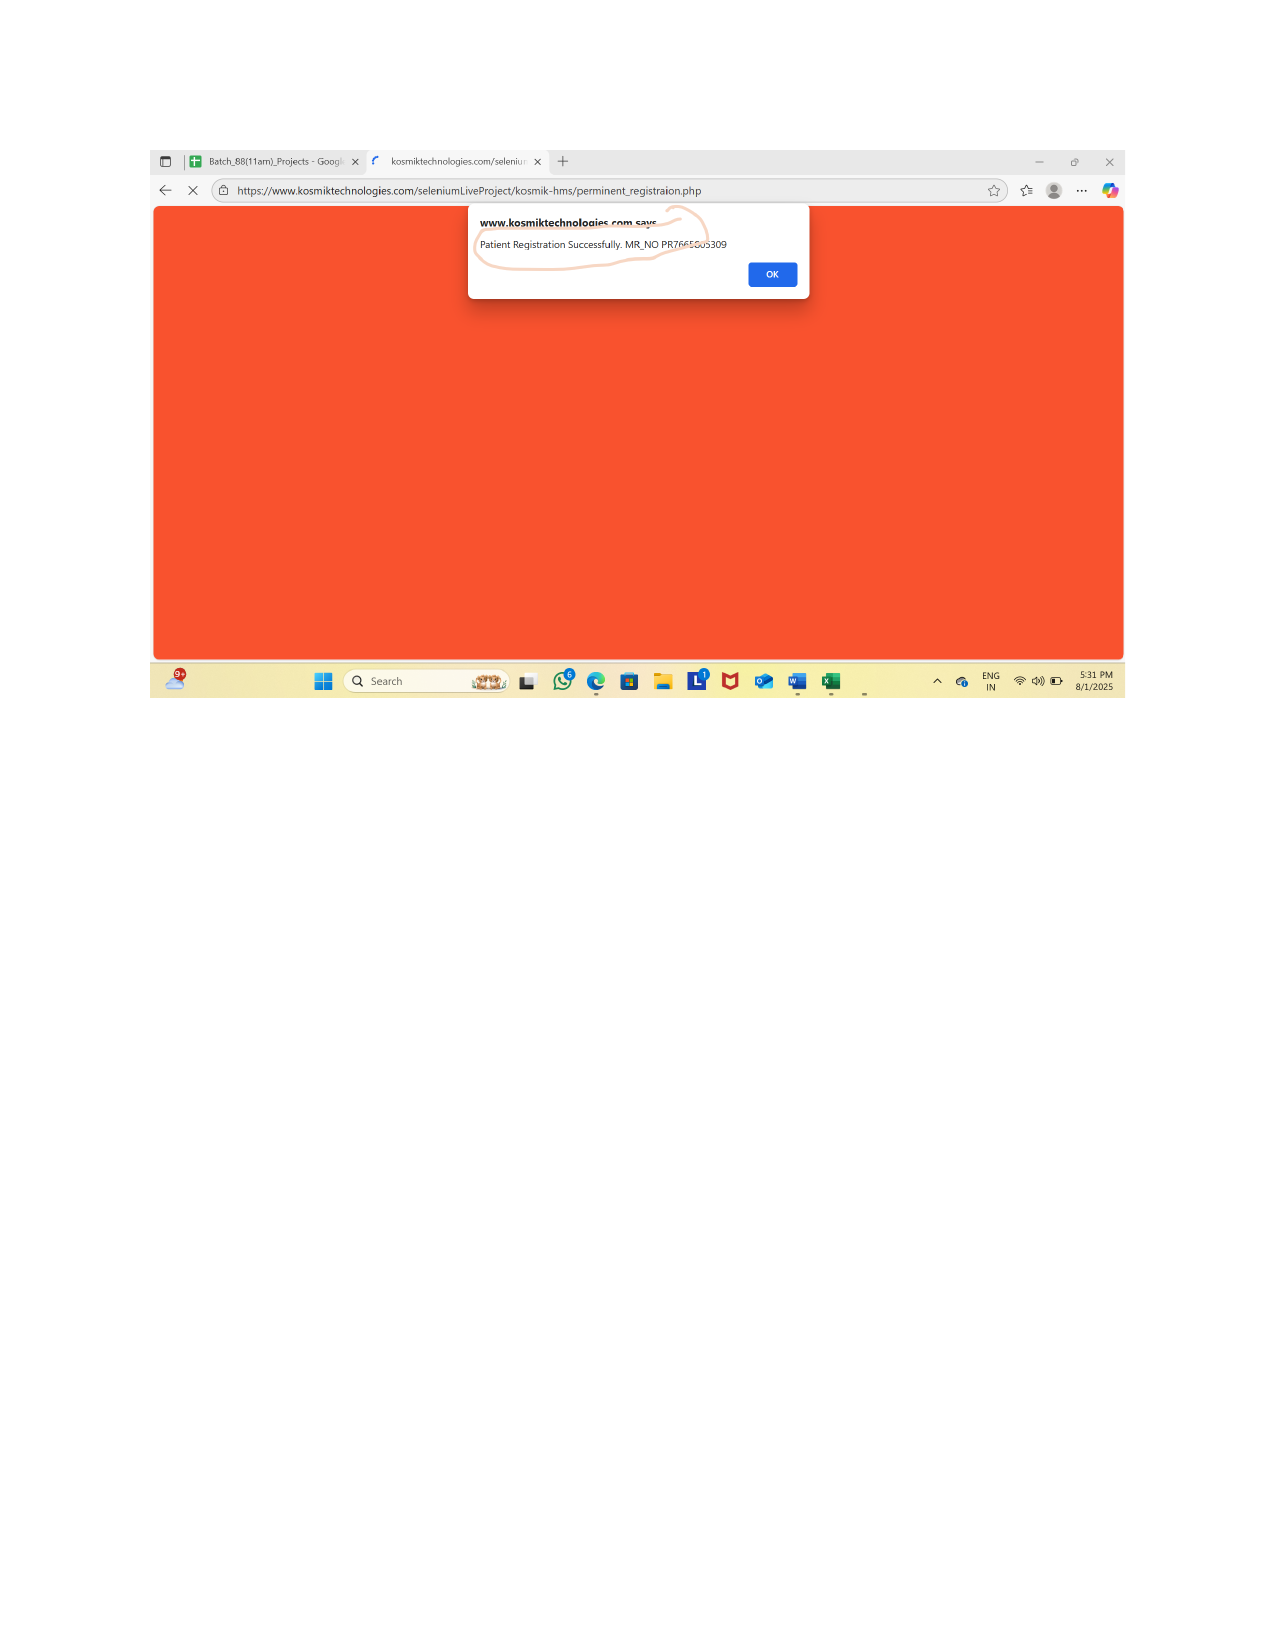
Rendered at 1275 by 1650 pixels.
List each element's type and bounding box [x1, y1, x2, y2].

picture [150, 150, 1125, 698]
